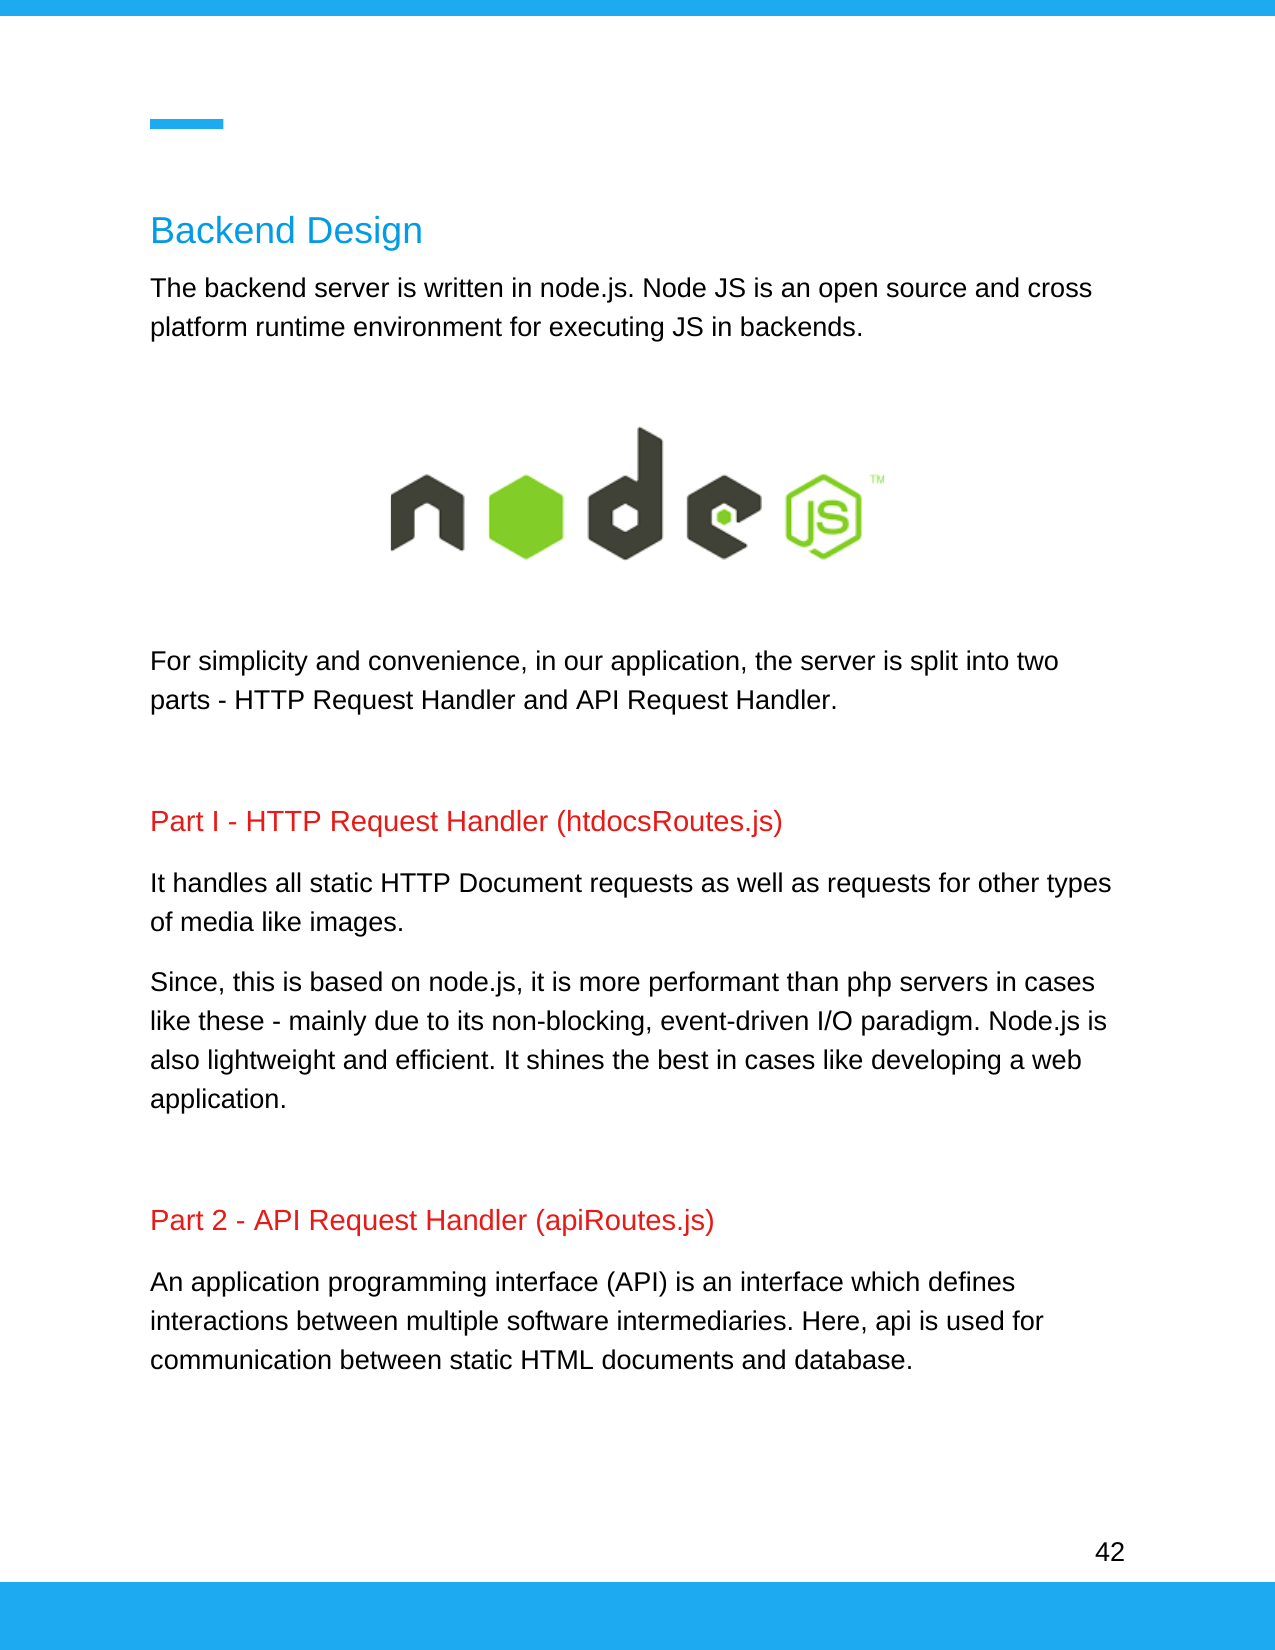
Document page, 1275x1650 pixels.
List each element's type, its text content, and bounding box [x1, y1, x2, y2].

subtitle Part I - HTTP Request Handler (htdocsRoutes.js) [150, 804, 1125, 838]
text For simplicity and convenience, in our application, the server is split into two parts - HTTP Request Handler and API Request Handler. [150, 645, 1125, 716]
text The backend server is written in node.js. Node JS is an open source and cross platform runtime environment for executing JS in backends. [150, 272, 1125, 342]
picture [390, 371, 885, 617]
subtitle Backend Design [150, 208, 1125, 251]
text It handles all static HTTP Document requests as well as requests for other types of media like images. [150, 867, 1125, 937]
picture [0, 1582, 1275, 1650]
text Since, this is based on node.js, it is more performant than php servers in cases like these - mainly due to its non-blocking, event-driven I/O paradigm. Node.js is also lightweight and efficient. It shines the best in cases like developing a web application. [150, 966, 1125, 1114]
picture [150, 119, 224, 129]
subtitle Part 2 - API Request Handler (apiRoutes.js) [150, 1203, 1125, 1236]
text An application programming interface (API) is an interface which defines interactions between multiple software intermediaries. Here, api is used for communication between static HTML documents and database. [150, 1266, 1125, 1375]
picture [0, 0, 1275, 16]
